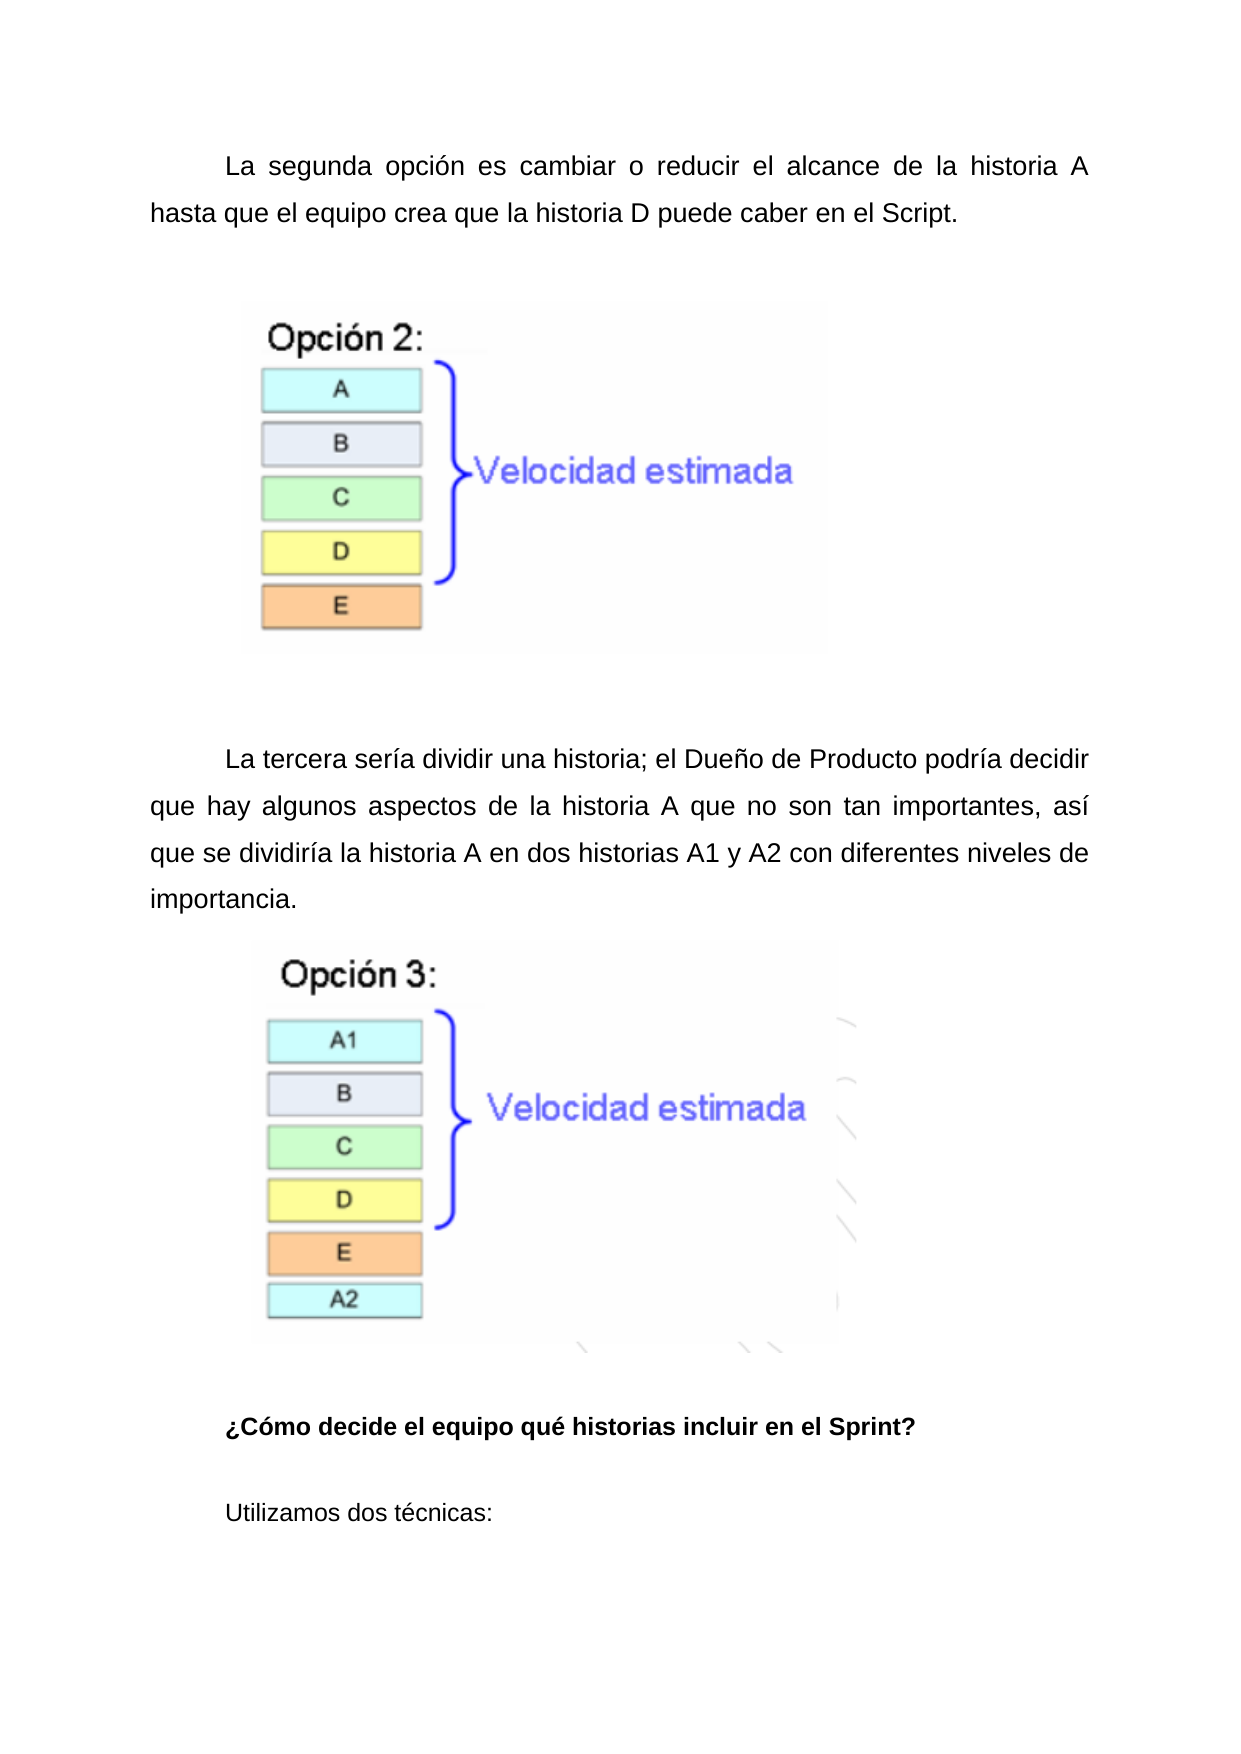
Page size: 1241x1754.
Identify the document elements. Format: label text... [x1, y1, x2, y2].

text Utilizamos dos técnicas: [150, 1498, 1090, 1527]
text La tercera sería dividir una historia; el Dueño de Producto podría decidir que hay algunos aspectos de la historia A que no son tan importantes, así que se dividiría la historia A en dos historias A1 y A2 con diferentes niveles de importancia. [150, 743, 1090, 915]
picture [225, 930, 857, 1353]
text La segunda opción es cambiar o reducir el alcance de la historia A hasta que el equipo crea que la historia D puede caber en el Script. [150, 150, 1090, 228]
picture [225, 290, 863, 683]
text ¿Cómo decide el equipo qué historias incluir en el Sprint? [150, 1412, 1090, 1441]
